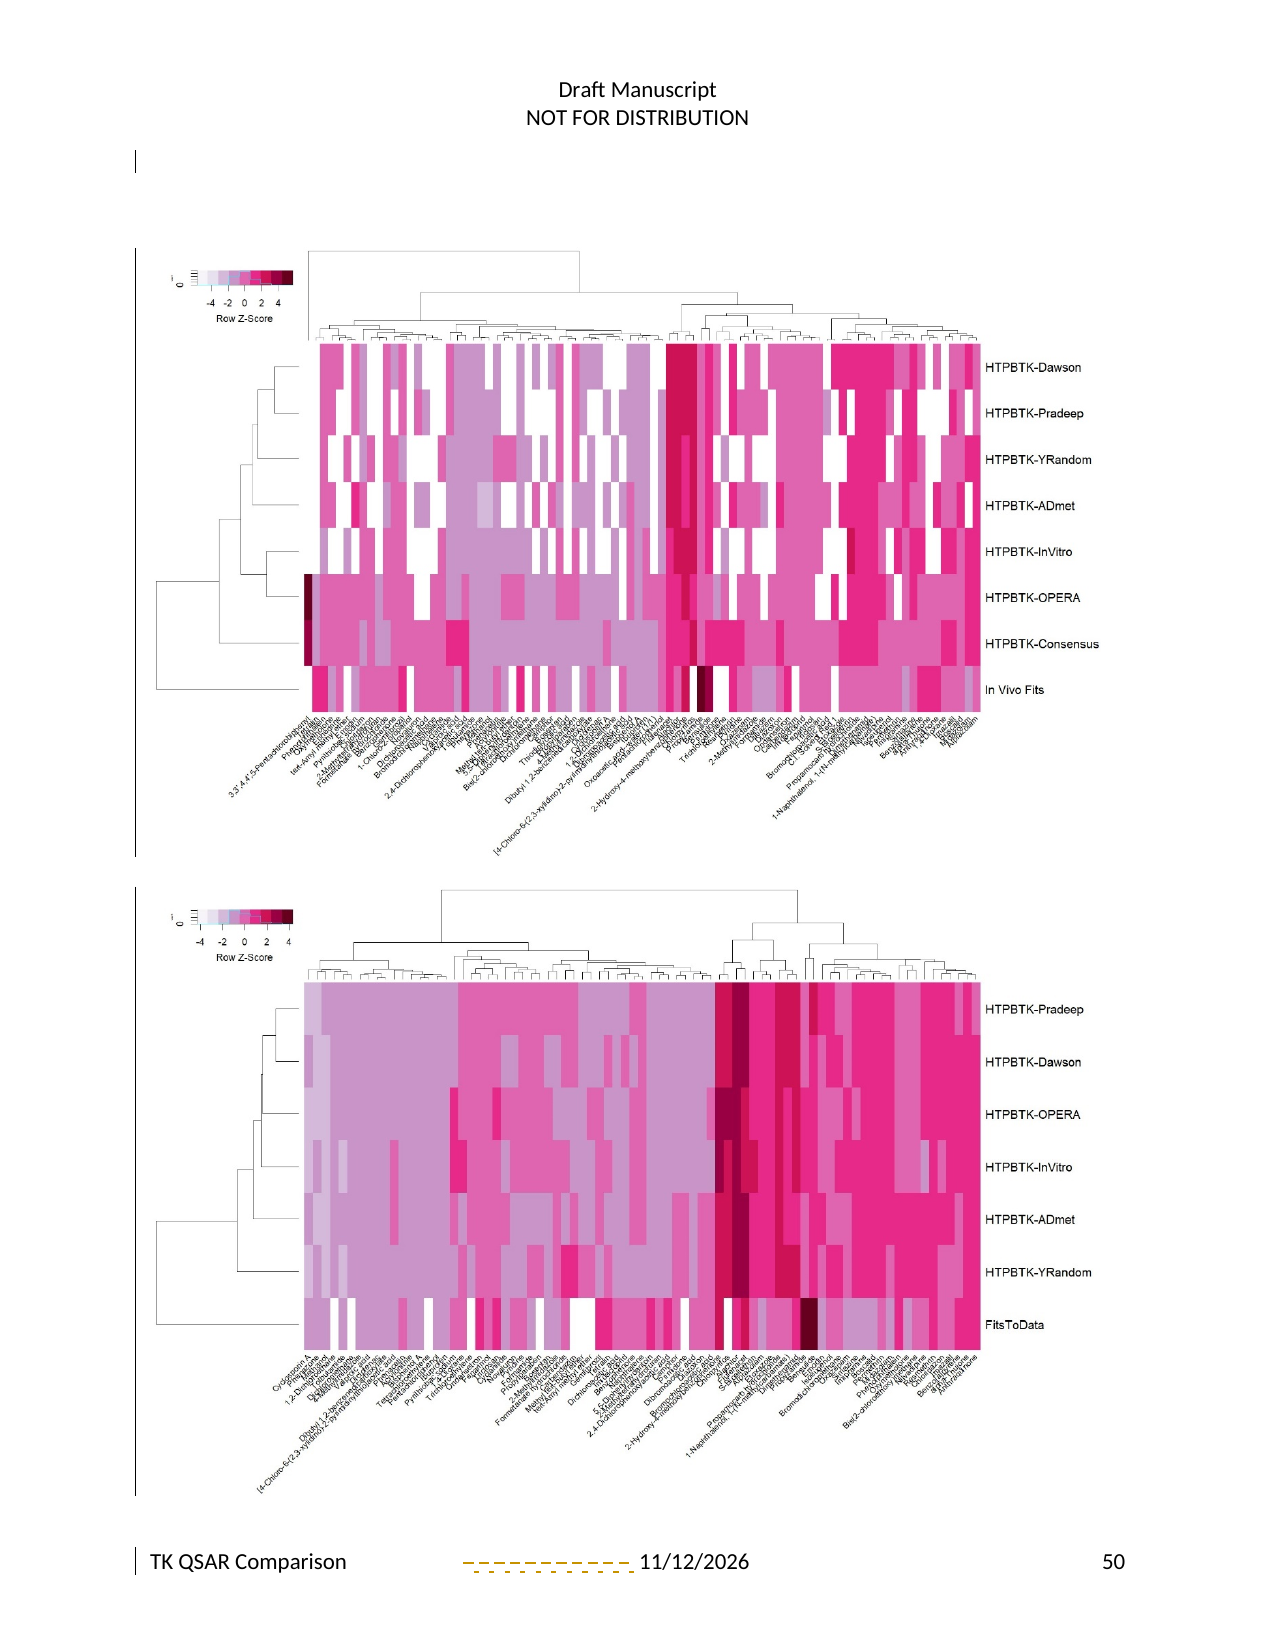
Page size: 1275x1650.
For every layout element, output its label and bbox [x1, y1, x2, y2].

picture [150, 247, 1125, 858]
picture [150, 886, 1125, 1496]
